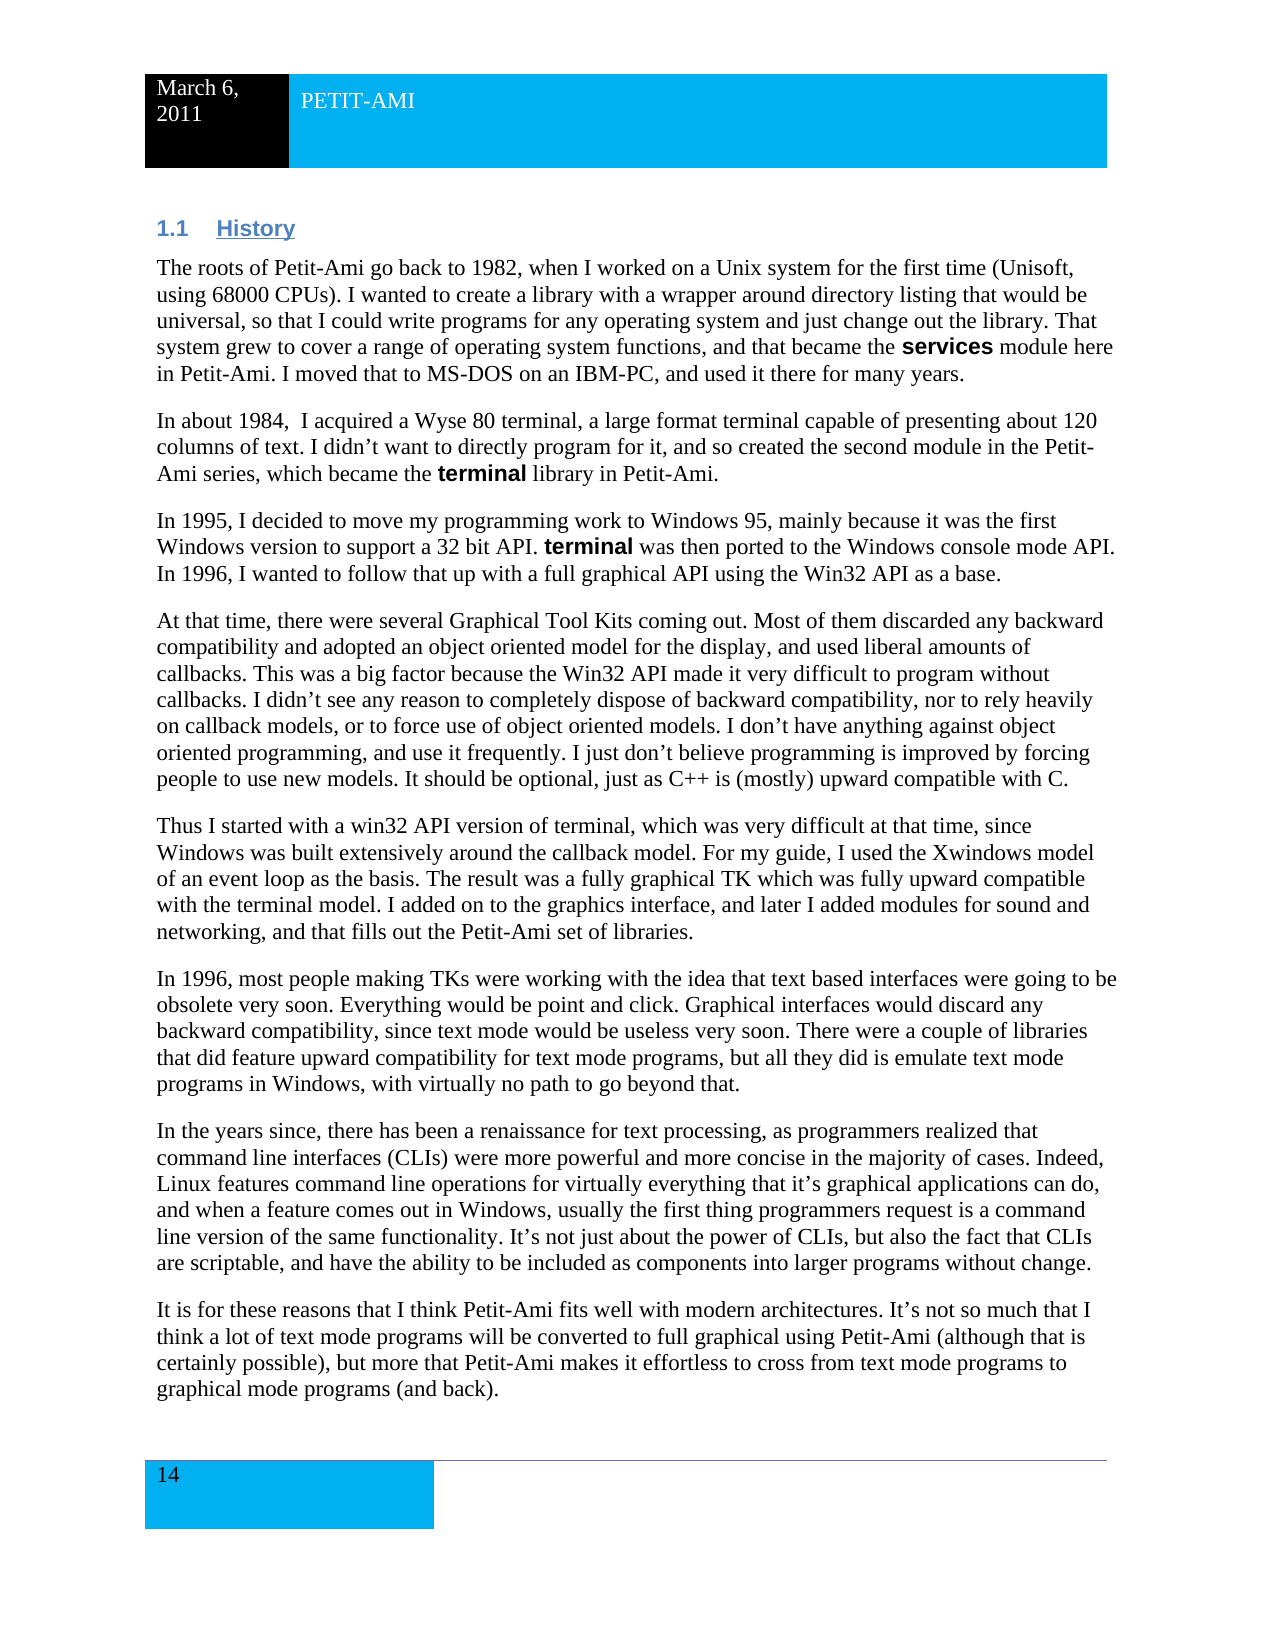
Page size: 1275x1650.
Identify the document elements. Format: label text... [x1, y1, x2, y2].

subtitle History [156, 215, 1118, 242]
text In about 1984, I acquired a Wyse 80 terminal, a large format terminal capable of presenting about 120 columns of text. I didn’t want to directly program for it, and so created the second module in the Petit-Ami series, which became the terminal library in Petit-Ami. [156, 407, 1118, 486]
text At that time, there were several Graphical Tool Kits coming out. Most of them discarded any backward compatibility and adopted an object oriented model for the display, and used liberal amounts of callbacks. This was a big factor because the Win32 API made it very difficult to program without callbacks. I didn’t see any reason to completely dispose of backward compatibility, nor to rely heavily on callback models, or to force use of object oriented models. I don’t have anything against object oriented programming, and use it frequently. I just don’t believe programming is improved by forcing people to use new models. It should be optional, just as C++ is (mostly) upward compatible with C. [156, 607, 1118, 791]
text Thus I started with a win32 API version of terminal, which was very difficult at that time, since Windows was built extensively around the callback model. For my guide, I used the Xwindows model of an event loop as the basis. The result was a fully graphical TK which was fully upward compatible with the terminal model. I added on to the graphics interface, and later I added modules for sound and networking, and that fills out the Petit-Ami set of libraries. [156, 812, 1118, 944]
text In 1996, most people making TKs were working with the idea that text based interfaces were going to be obsolete very soon. Everything would be point and click. Graphical interfaces would discard any backward compatibility, since text mode would be useless very soon. There were a couple of libraries that did feature upward compatibility for text mode programs, but all they did is emulate text mode programs in Windows, with virtually no path to go beyond that. [156, 965, 1118, 1097]
text It is for these reasons that I think Petit-Ami fits well with modern architectures. It’s not so much that I think a lot of text mode programs will be converted to full graphical using Petit-Ami (although that is certainly possible), but more that Petit-Ami makes it effortless to cross from text mode programs to graphical mode programs (and back). [156, 1296, 1118, 1402]
text In the years since, there has been a renaissance for text processing, as programmers realized that command line interfaces (CLIs) were more powerful and more concise in the majority of cases. Indeed, Linux features command line operations for virtually everything that it’s graphical applications can do, and when a feature comes out in Windows, usually the first thing programmers request is a command line version of the same functionality. It’s not just about the power of CLIs, but also the fact that CLIs are scriptable, and have the ability to be included as components into larger programs without change. [156, 1117, 1118, 1276]
text In 1995, I decided to move my programming work to Windows 95, mainly because it was the first Windows version to support a 32 bit API. terminal was then ported to the Windows console mode API. In 1996, I wanted to follow that up with a full graphical API using the Win32 API as a base. [156, 507, 1118, 586]
text The roots of Petit-Ami go back to 1982, when I worked on a Unix system for the first time (Unisoft, using 68000 CPUs). I wanted to create a library with a wrapper around directory listing that would be universal, so that I could write programs for any operating system and just change out the library. That system grew to cover a range of operating system functions, and that became the services module here in Petit-Ami. I moved that to MS-DOS on an IBM-PC, and used it there for many years. [156, 254, 1118, 386]
